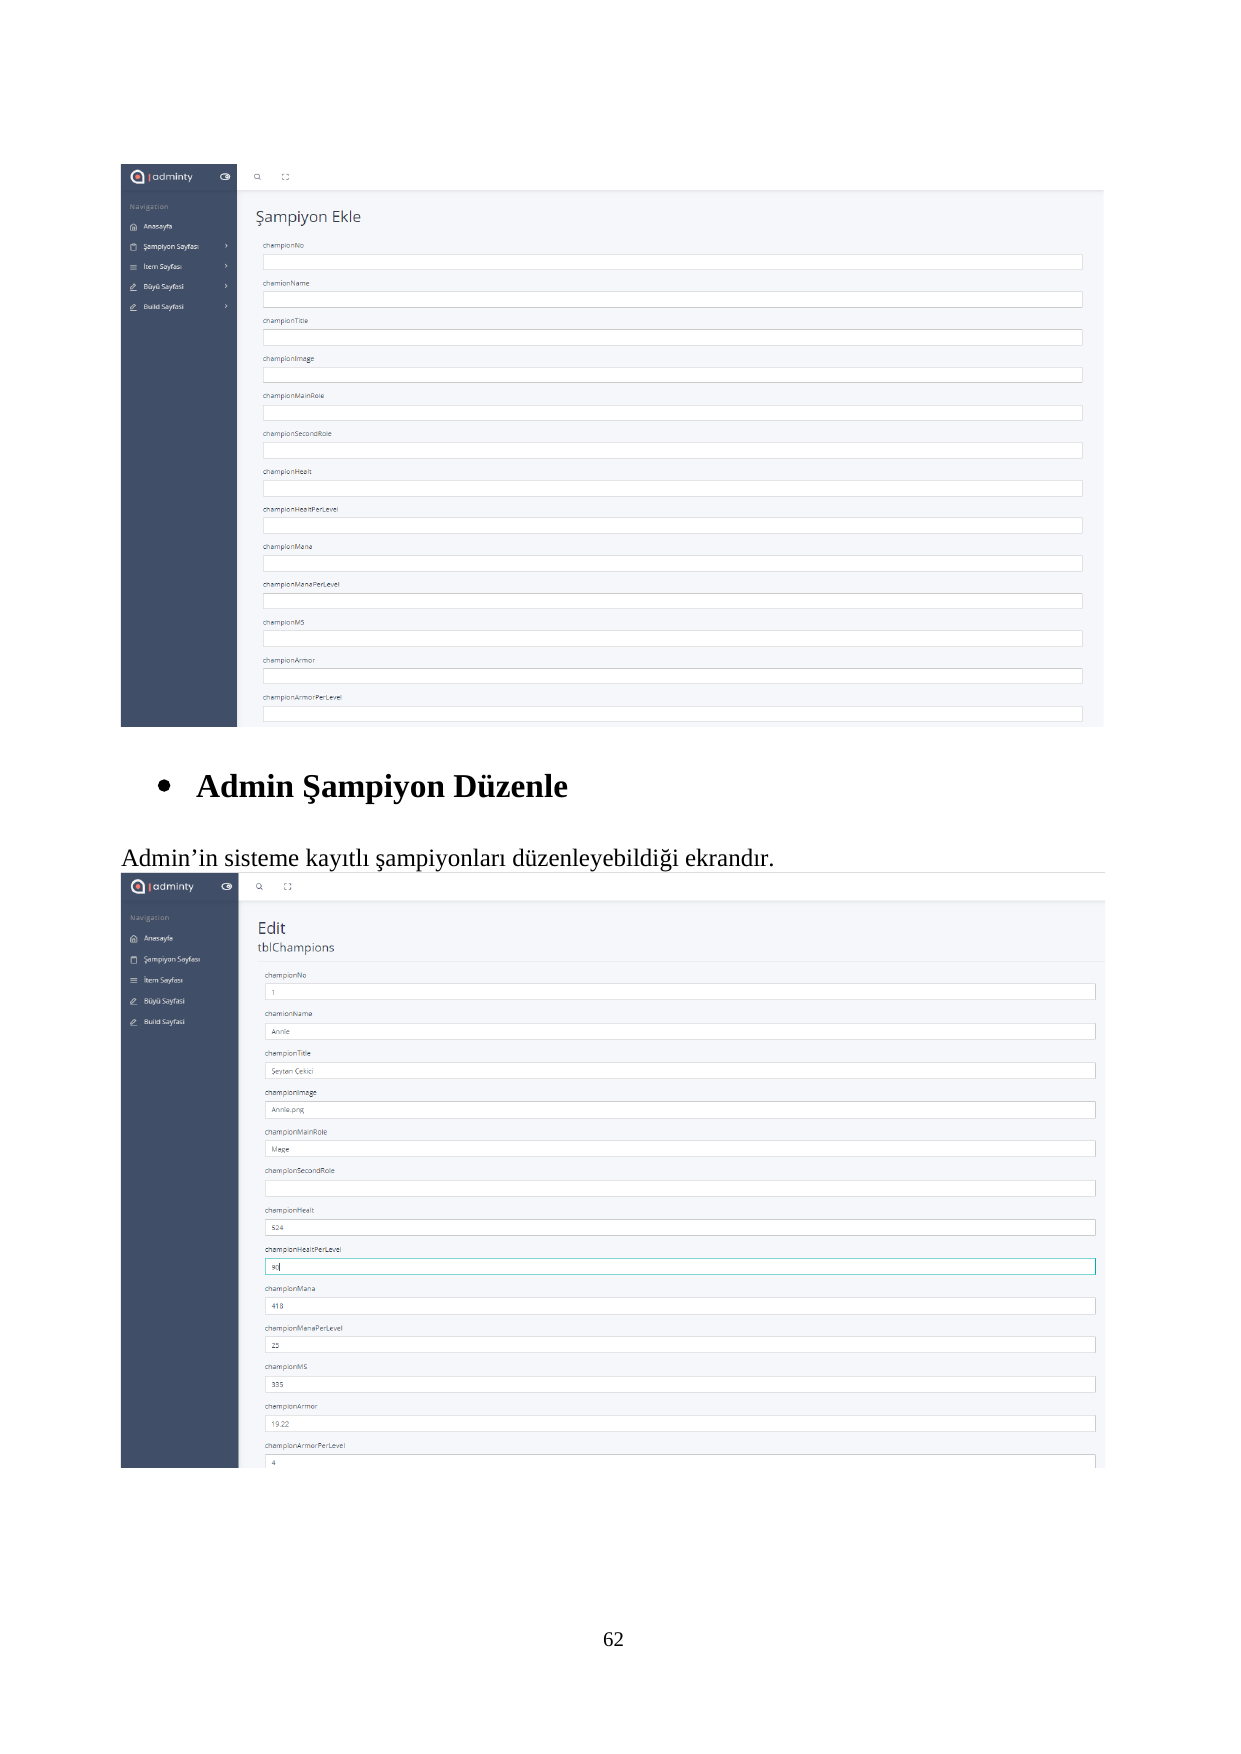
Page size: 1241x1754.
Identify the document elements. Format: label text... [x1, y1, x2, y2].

list Admin Şampiyon Düzenle [158, 766, 1105, 804]
picture [120, 164, 1104, 727]
picture [120, 872, 1106, 1468]
text Admin’in sisteme kayıtlı şampiyonları düzenleyebildiği ekrandır. [121, 843, 1105, 872]
